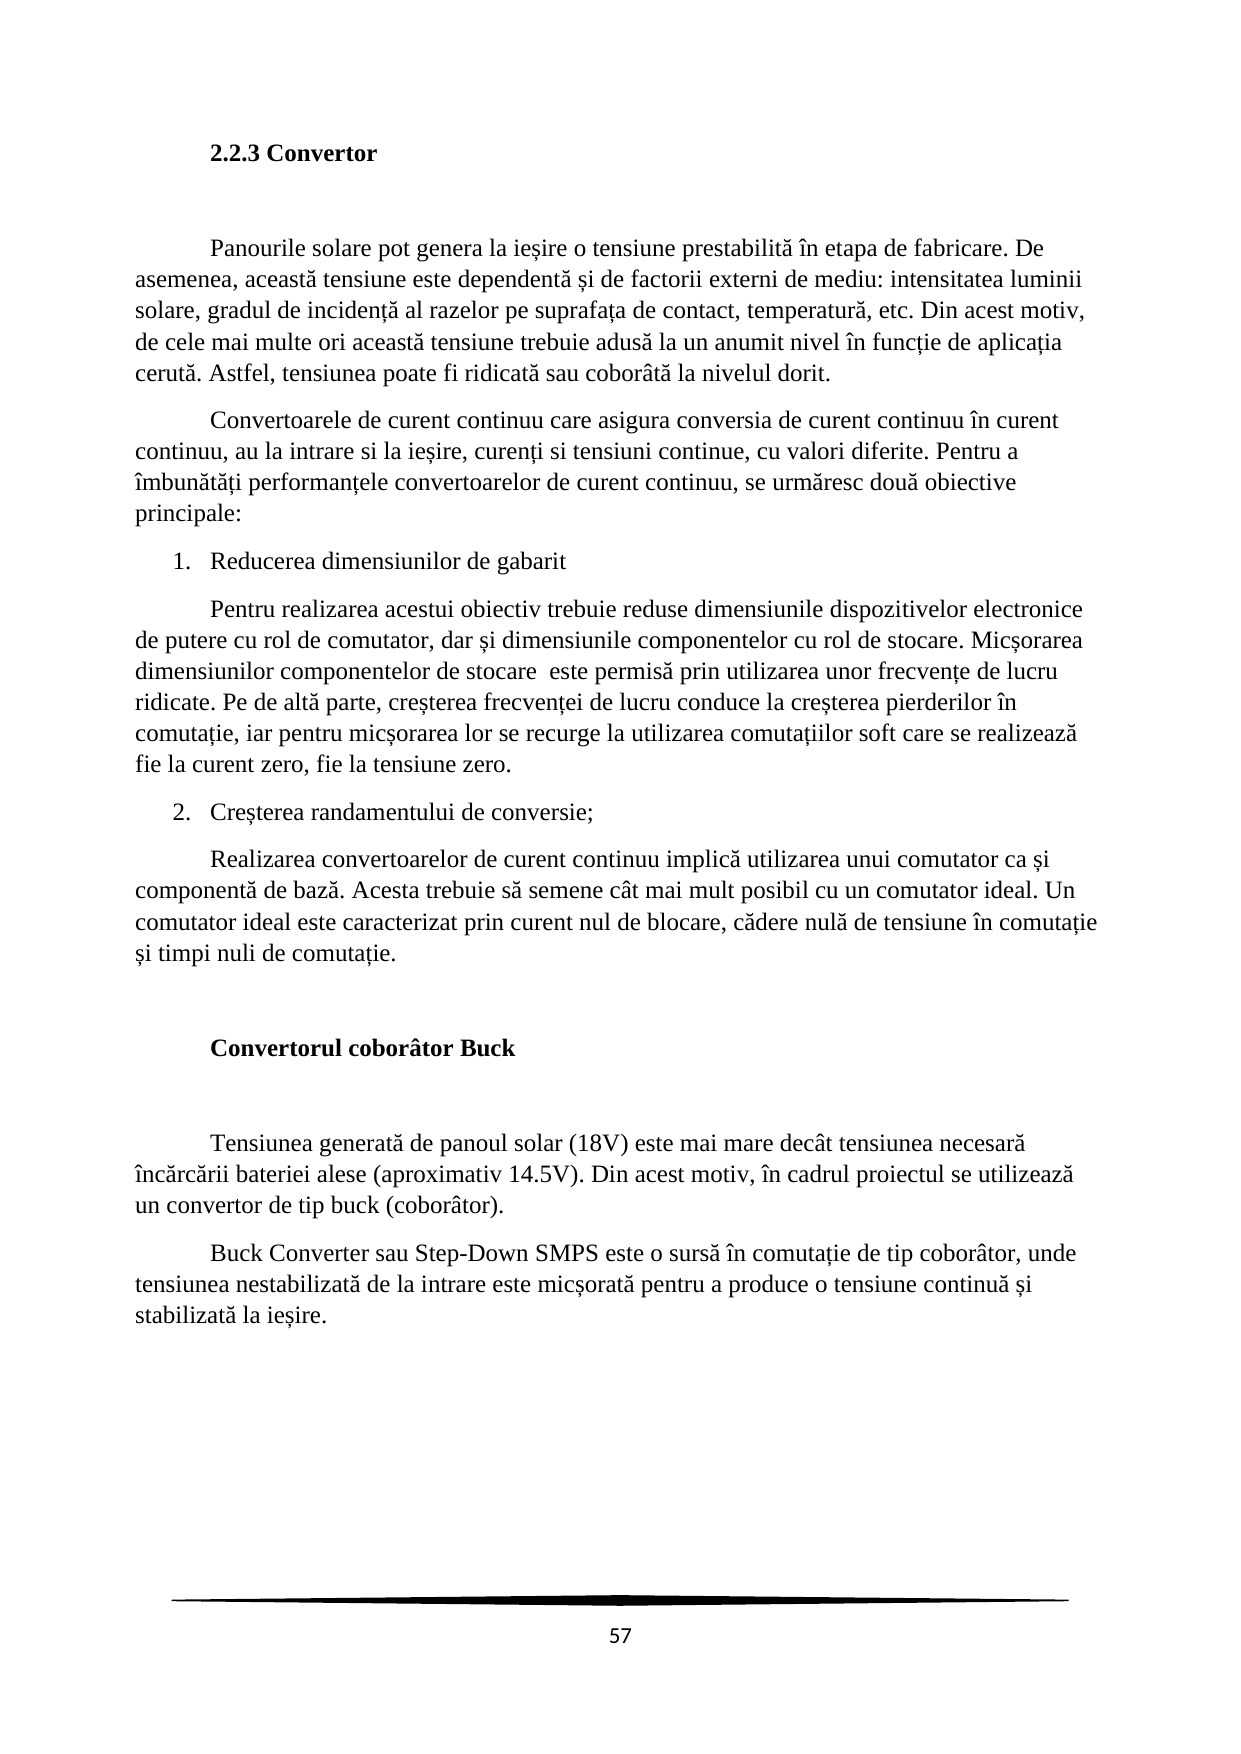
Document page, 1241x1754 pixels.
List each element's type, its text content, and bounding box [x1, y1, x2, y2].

text Buck Converter sau Step-Down SMPS este o sursă în comutație de tip coborâtor, unde tensiunea nestabilizată de la intrare este micșorată pentru a produce o tensiune continuă și stabilizată la ieșire. [135, 1238, 1105, 1329]
text Realizarea convertoarelor de curent continuu implică utilizarea unui comutator ca și componentă de bază. Acesta trebuie să semene cât mai mult posibil cu un comutator ideal. Un comutator ideal este caracterizat prin curent nul de blocare, cădere nulă de tensiune în comutație și timpi nuli de comutație. [135, 844, 1105, 966]
text Convertorul coborâtor Buck [135, 1033, 1105, 1062]
list Creșterea randamentului de conversie; [172, 797, 1105, 826]
text Pentru realizarea acestui obiectiv trebuie reduse dimensiunile dispozitivelor electronice de putere cu rol de comutator, dar și dimensiunile componentelor cu rol de stocare. Micșorarea dimensiunilor componentelor de stocare este permisă prin utilizarea unor frecvențe de lucru ridicate. Pe de altă parte, creșterea frecvenței de lucru conduce la creșterea pierderilor în comutație, iar pentru micșorarea lor se recurge la utilizarea comutațiilor soft care se realizează fie la curent zero, fie la tensiune zero. [135, 594, 1105, 778]
text Tensiunea generată de panoul solar (18V) este mai mare decât tensiunea necesară încărcării bateriei alese (aproximativ 14.5V). Din acest motiv, în cadrul proiectul se utilizează un convertor de tip buck (coborâtor). [135, 1128, 1105, 1219]
list Reducerea dimensiunilor de gabarit [172, 546, 1105, 575]
text 2.2.3 Convertor [135, 138, 1105, 167]
text Convertoarele de curent continuu care asigura conversia de curent continuu în curent continuu, au la intrare si la ieșire, curenți si tensiuni continue, cu valori diferite. Pentru a îmbunătăți performanțele convertoarelor de curent continuu, se urmăresc două obiective principale: [135, 405, 1105, 527]
text Panourile solare pot genera la ieșire o tensiune prestabilită în etapa de fabricare. De asemenea, această tensiune este dependentă și de factorii externi de mediu: intensitatea luminii solare, gradul de incidență al razelor pe suprafața de contact, temperatură, etc. Din acest motiv, de cele mai multe ori această tensiune trebuie adusă la un anumit nivel în funcție de aplicația cerută. Astfel, tensiunea poate fi ridicată sau coborâtă la nivelul dorit. [135, 233, 1105, 386]
